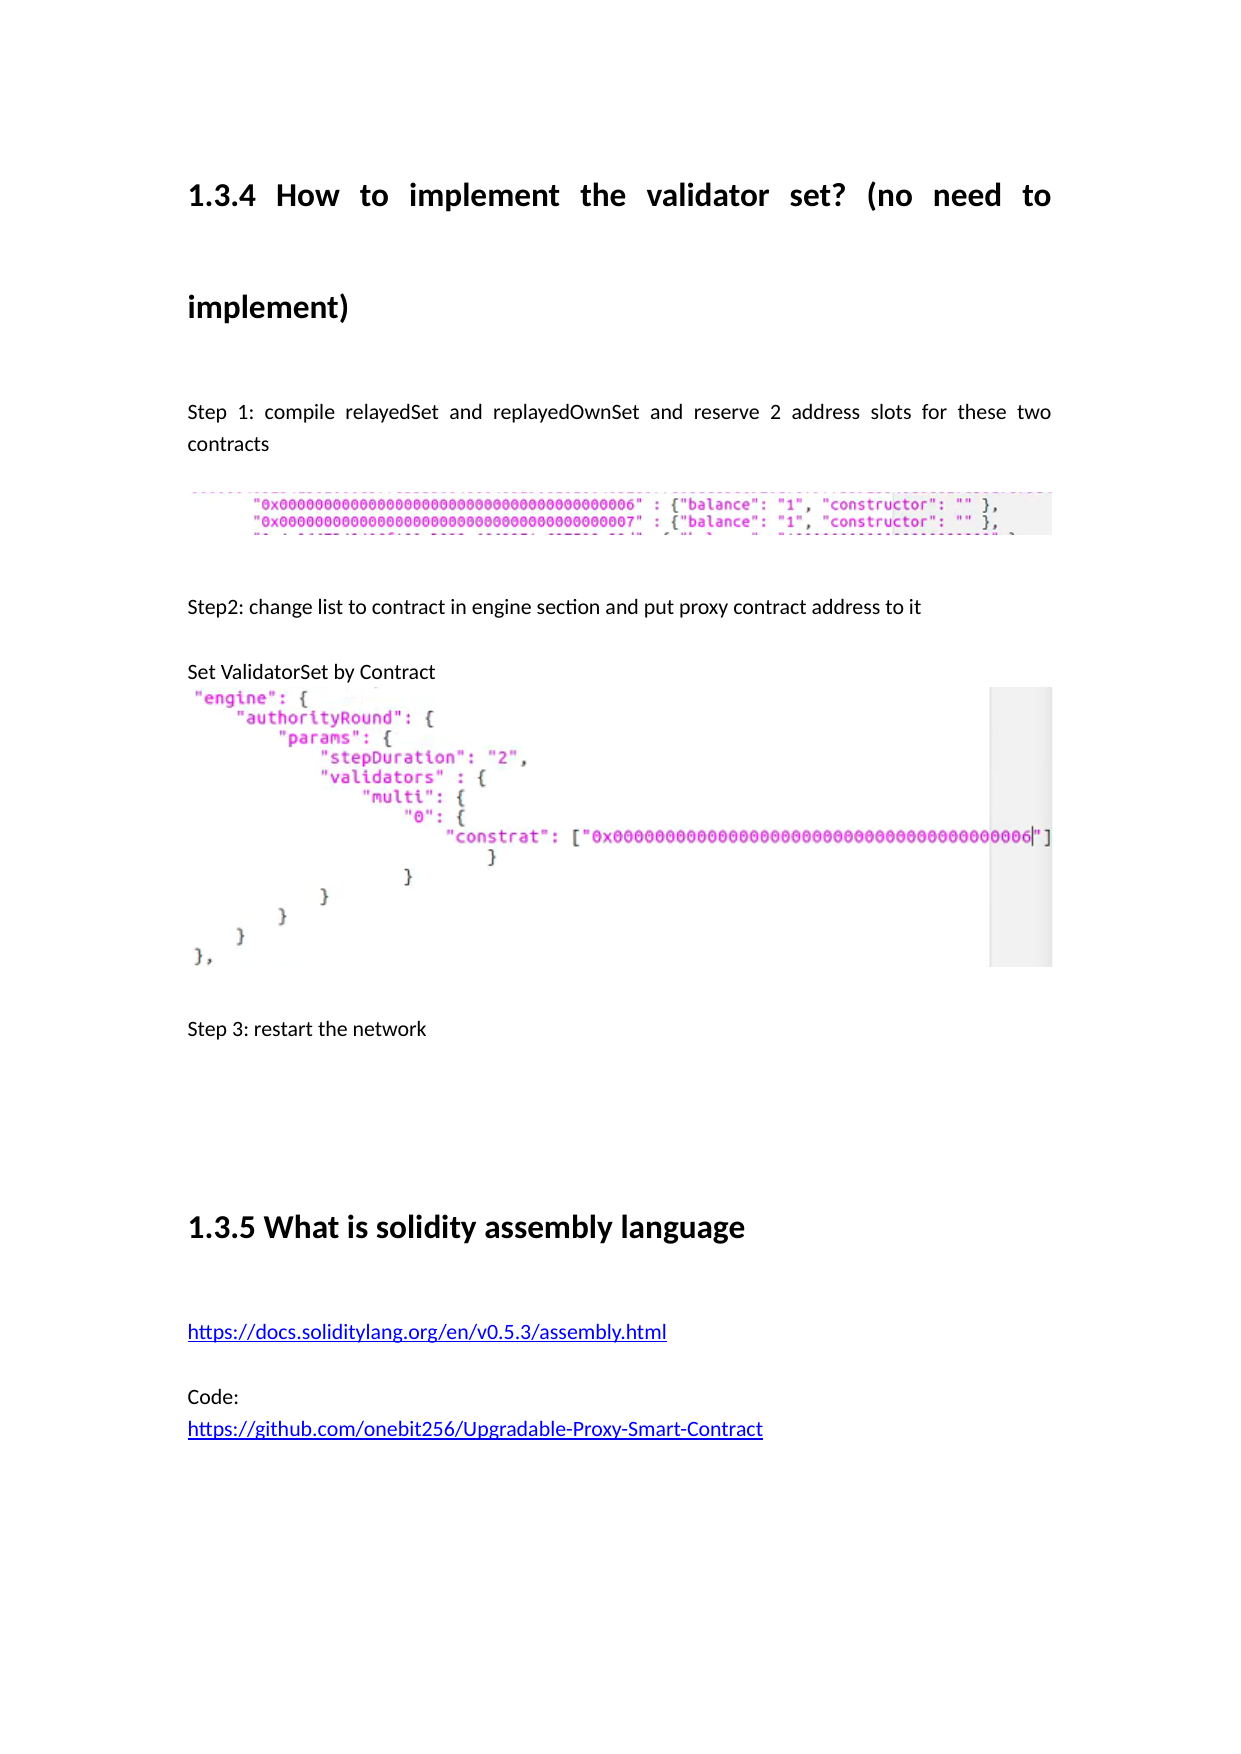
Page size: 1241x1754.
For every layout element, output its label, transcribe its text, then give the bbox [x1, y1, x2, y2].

subtitle 1.3.4 How to implement the validator set? (no need to implement) [187, 162, 1053, 339]
text https://docs.soliditylang.org/en/v0.5.3/assembly.html [187, 1315, 1053, 1347]
picture [187, 492, 1052, 535]
subtitle 1.3.5 What is solidity assembly language [187, 1193, 1053, 1258]
text Step 1: compile relayedSet and replayedOwnSet and reserve 2 address slots for these two contracts [187, 395, 1053, 460]
text Step2: change list to contract in engine section and put proxy contract address to it [187, 590, 1053, 623]
text Code: [187, 1380, 1053, 1412]
picture [187, 687, 1053, 967]
text https://github.com/onebit256/Upgradable-Proxy-Smart-Contract [187, 1412, 1053, 1445]
text Step 3: restart the network [187, 1013, 1053, 1045]
text Set ValidatorSet by Contract [187, 655, 1053, 687]
